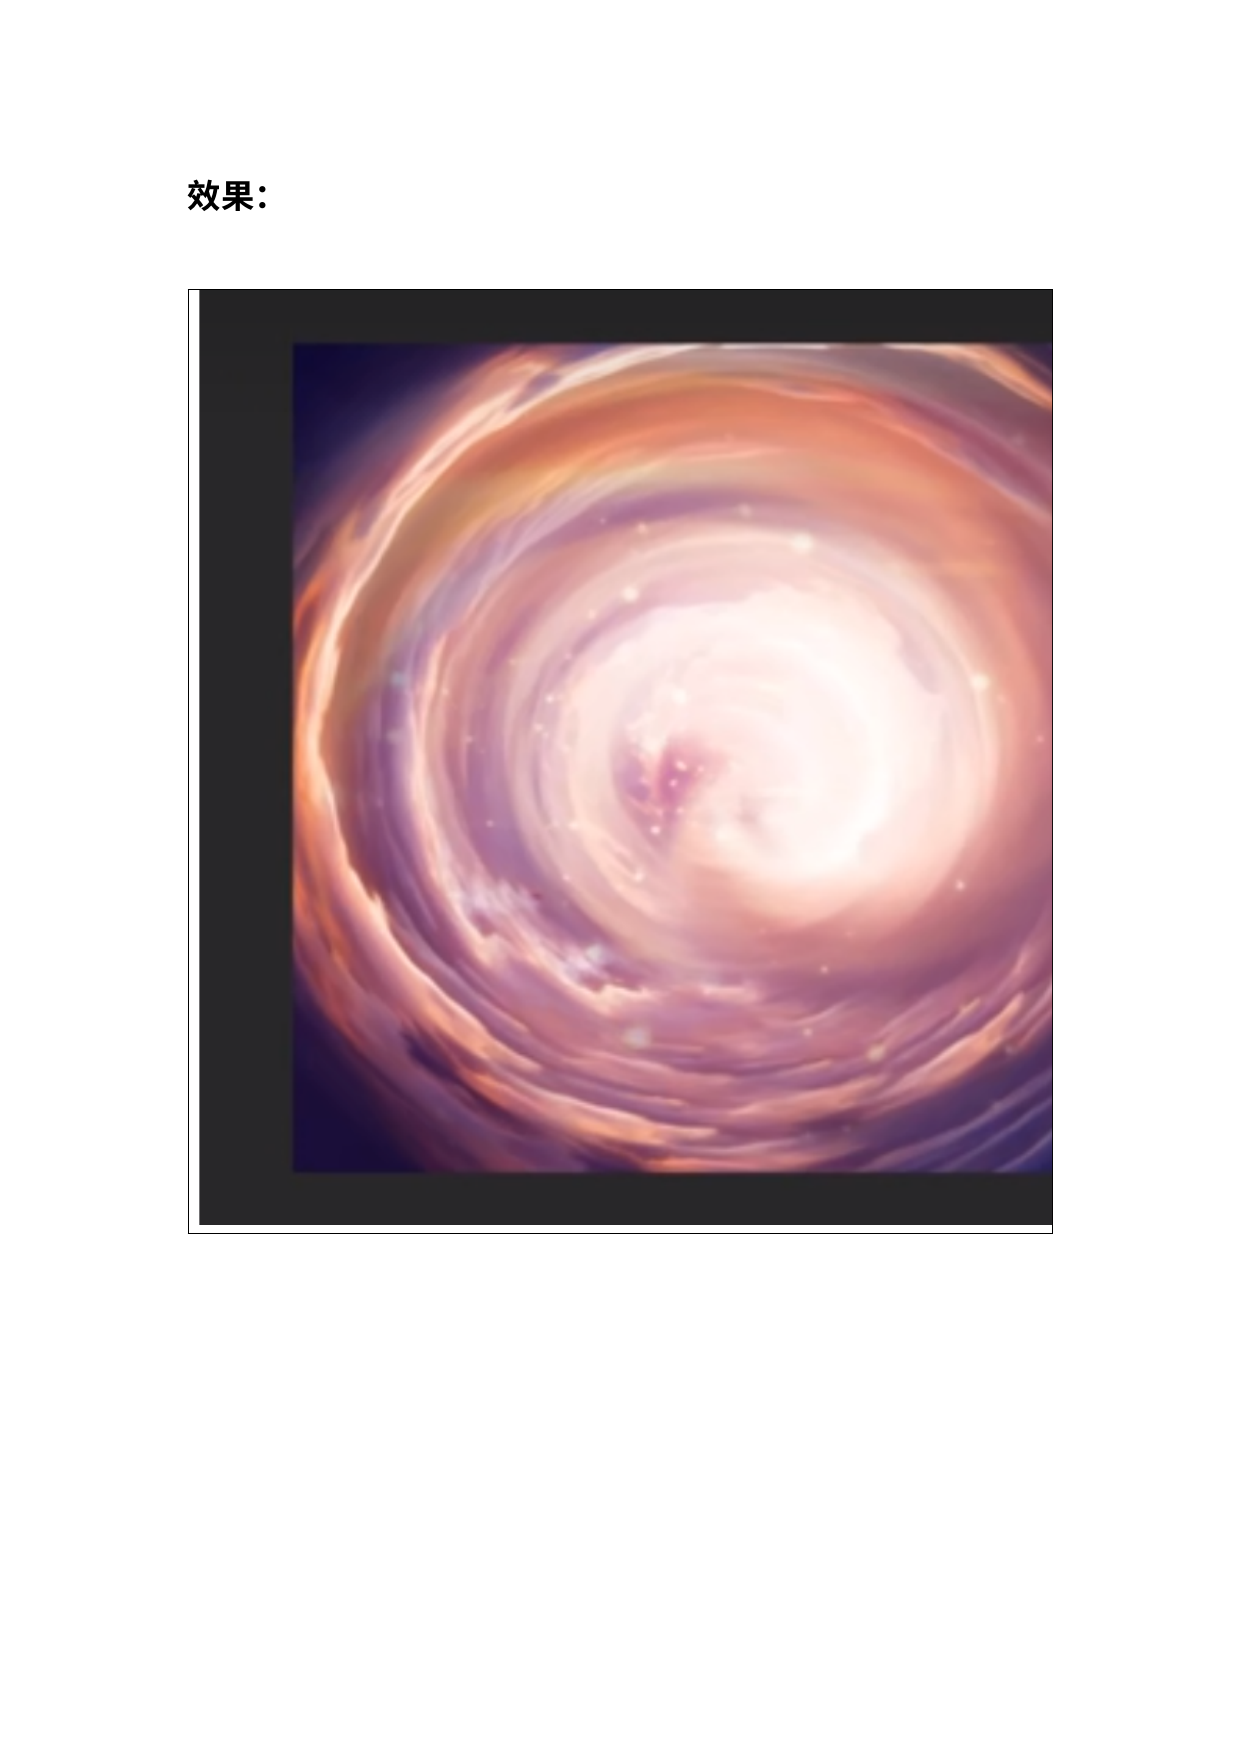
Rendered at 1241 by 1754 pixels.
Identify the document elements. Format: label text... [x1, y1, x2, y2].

table_header [189, 290, 1052, 1233]
picture [199, 290, 1053, 1225]
subtitle 效果： [187, 162, 1053, 227]
